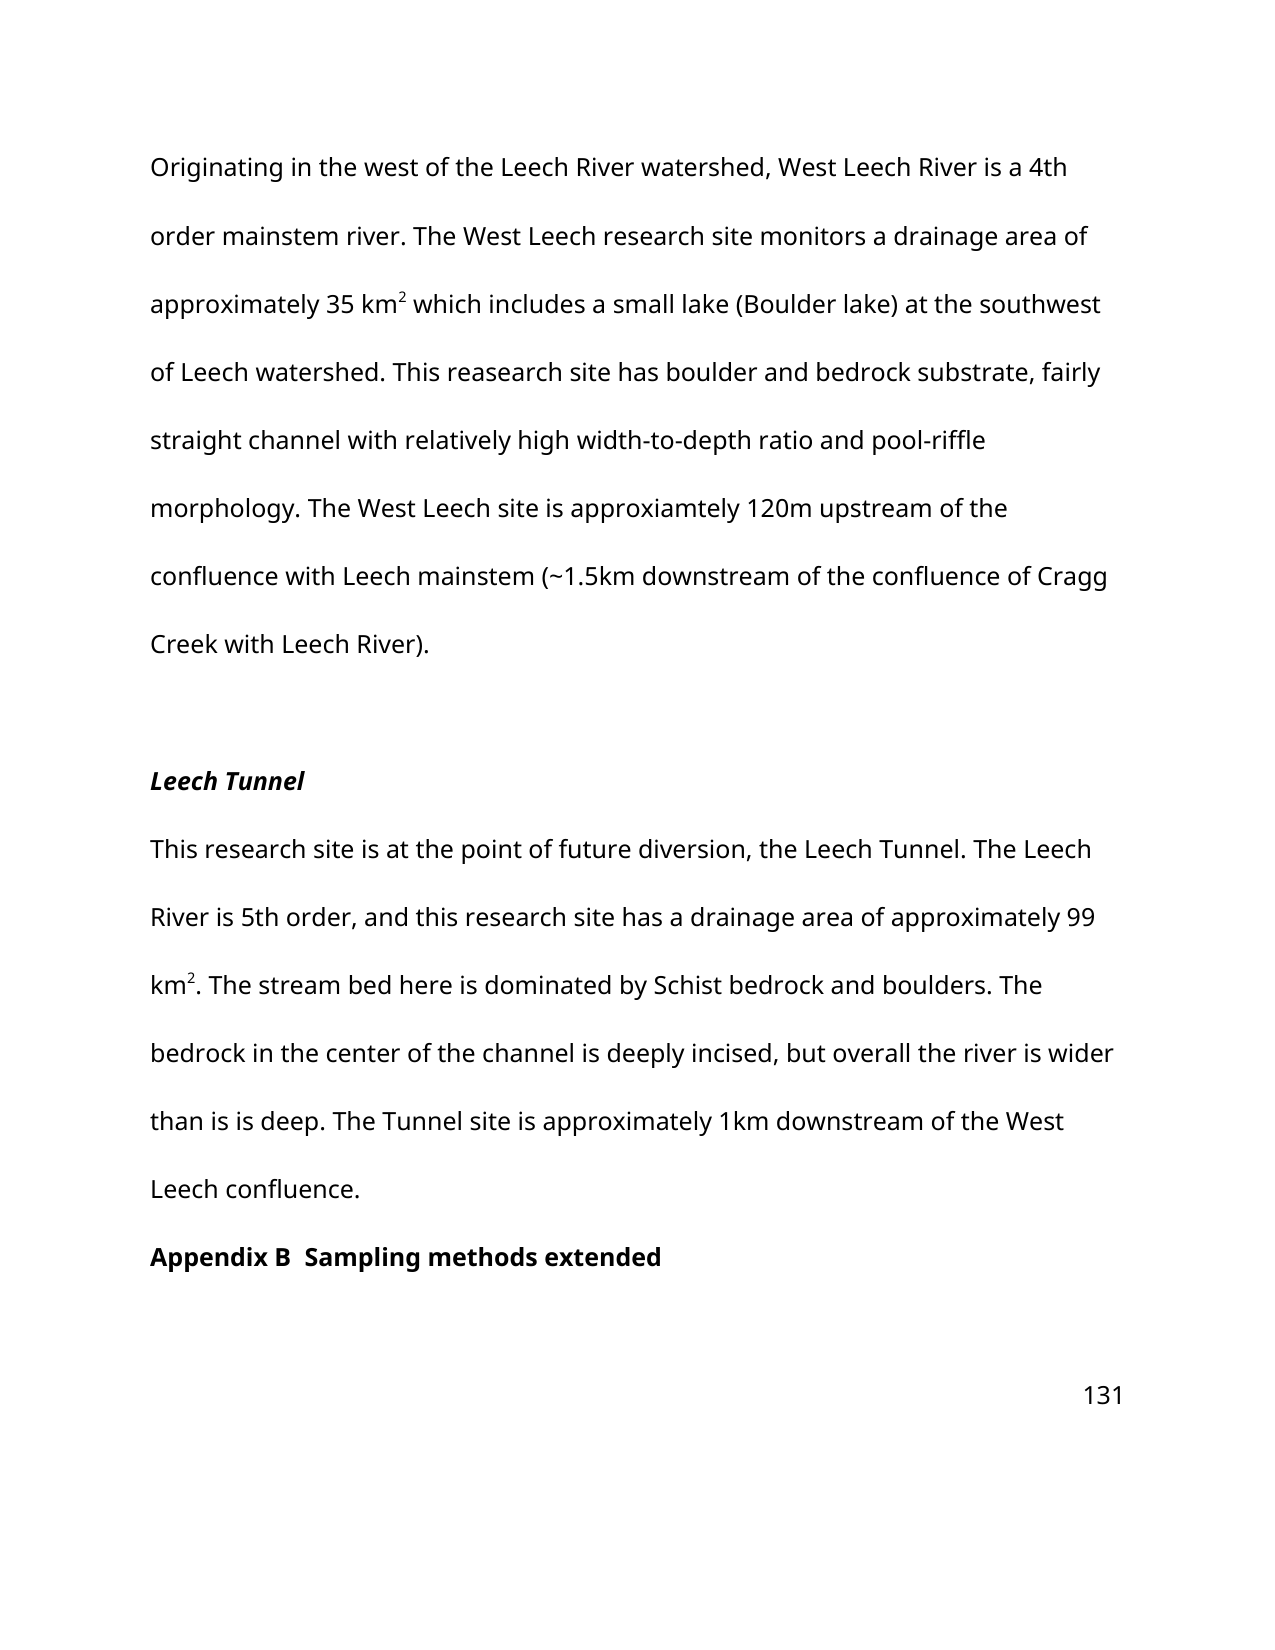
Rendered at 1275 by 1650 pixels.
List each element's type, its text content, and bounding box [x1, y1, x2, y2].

text Leech Tunnel [150, 763, 1125, 797]
subtitle Sampling methods extended [150, 1240, 1125, 1274]
text This research site is at the point of future diversion, the Leech Tunnel. The Leech River is 5th order, and this research site has a drainage area of approximately 99 km2. The stream bed here is dominated by Schist bedrock and boulders. The bedrock in the center of the channel is deeply incised, but overall the river is wider than is is deep. The Tunnel site is approximately 1km downstream of the West Leech confluence. [150, 831, 1125, 1206]
text Originating in the west of the Leech River watershed, West Leech River is a 4th order mainstem river. The West Leech research site monitors a drainage area of approximately 35 km2 which includes a small lake (Boulder lake) at the southwest of Leech watershed. This reasearch site has boulder and bedrock substrate, fairly straight channel with relatively high width-to-depth ratio and pool-riffle morphology. The West Leech site is approxiamtely 120m upstream of the confluence with Leech mainstem (~1.5km downstream of the confluence of Cragg Creek with Leech River). [150, 150, 1125, 661]
